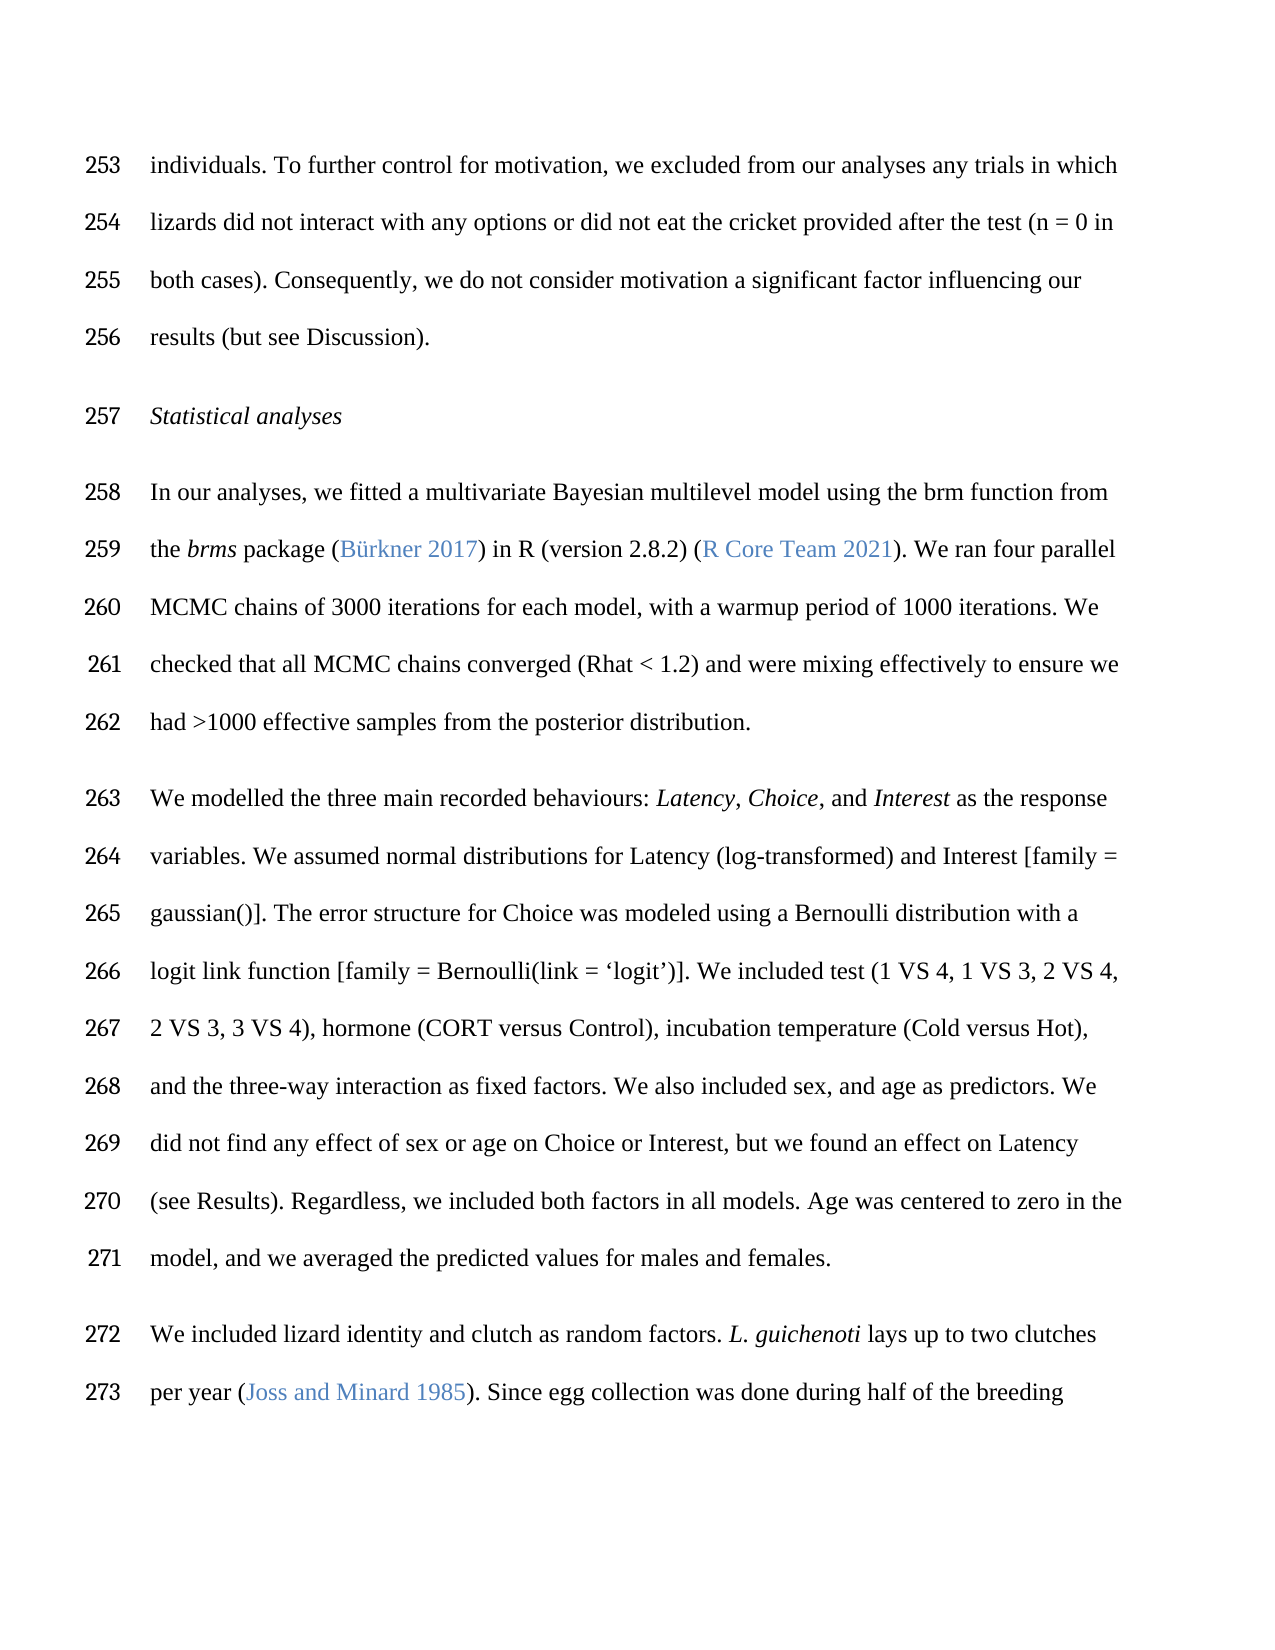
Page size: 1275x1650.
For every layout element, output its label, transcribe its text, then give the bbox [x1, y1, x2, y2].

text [150, 150, 1125, 351]
subtitle Statistical analyses [150, 401, 1125, 429]
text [150, 1319, 1125, 1406]
text We modelled the three main recorded behaviours: Latency, Choice, and Interest as the response variables. We assumed normal distributions for Latency (log-transformed) and Interest [family = gaussian()]. The error structure for Choice was modeled using a Bernoulli distribution with a logit link function [family = Bernoulli(link = ‘logit’)]. We included test (1 VS 4, 1 VS 3, 2 VS 4, 2 VS 3, 3 VS 4), hormone (CORT versus Control), incubation temperature (Cold versus Hot), and the three-way interaction as fixed factors. We also included sex, and age as predictors. We did not find any effect of sex or age on Choice or Interest, but we found an effect on Latency (see Results). Regardless, we included both factors in all models. Age was centered to zero in the model, and we averaged the predicted values for males and females. [150, 783, 1125, 1272]
text In our analyses, we fitted a multivariate Bayesian multilevel model using the brm function from the brms package (Bürkner 2017) in R (version 2.8.2) (R Core Team 2021). We ran four parallel MCMC chains of 3000 iterations for each model, with a warmup period of 1000 iterations. We checked that all MCMC chains converged (Rhat < 1.2) and were mixing effectively to ensure we had >1000 effective samples from the posterior distribution. [150, 477, 1125, 736]
